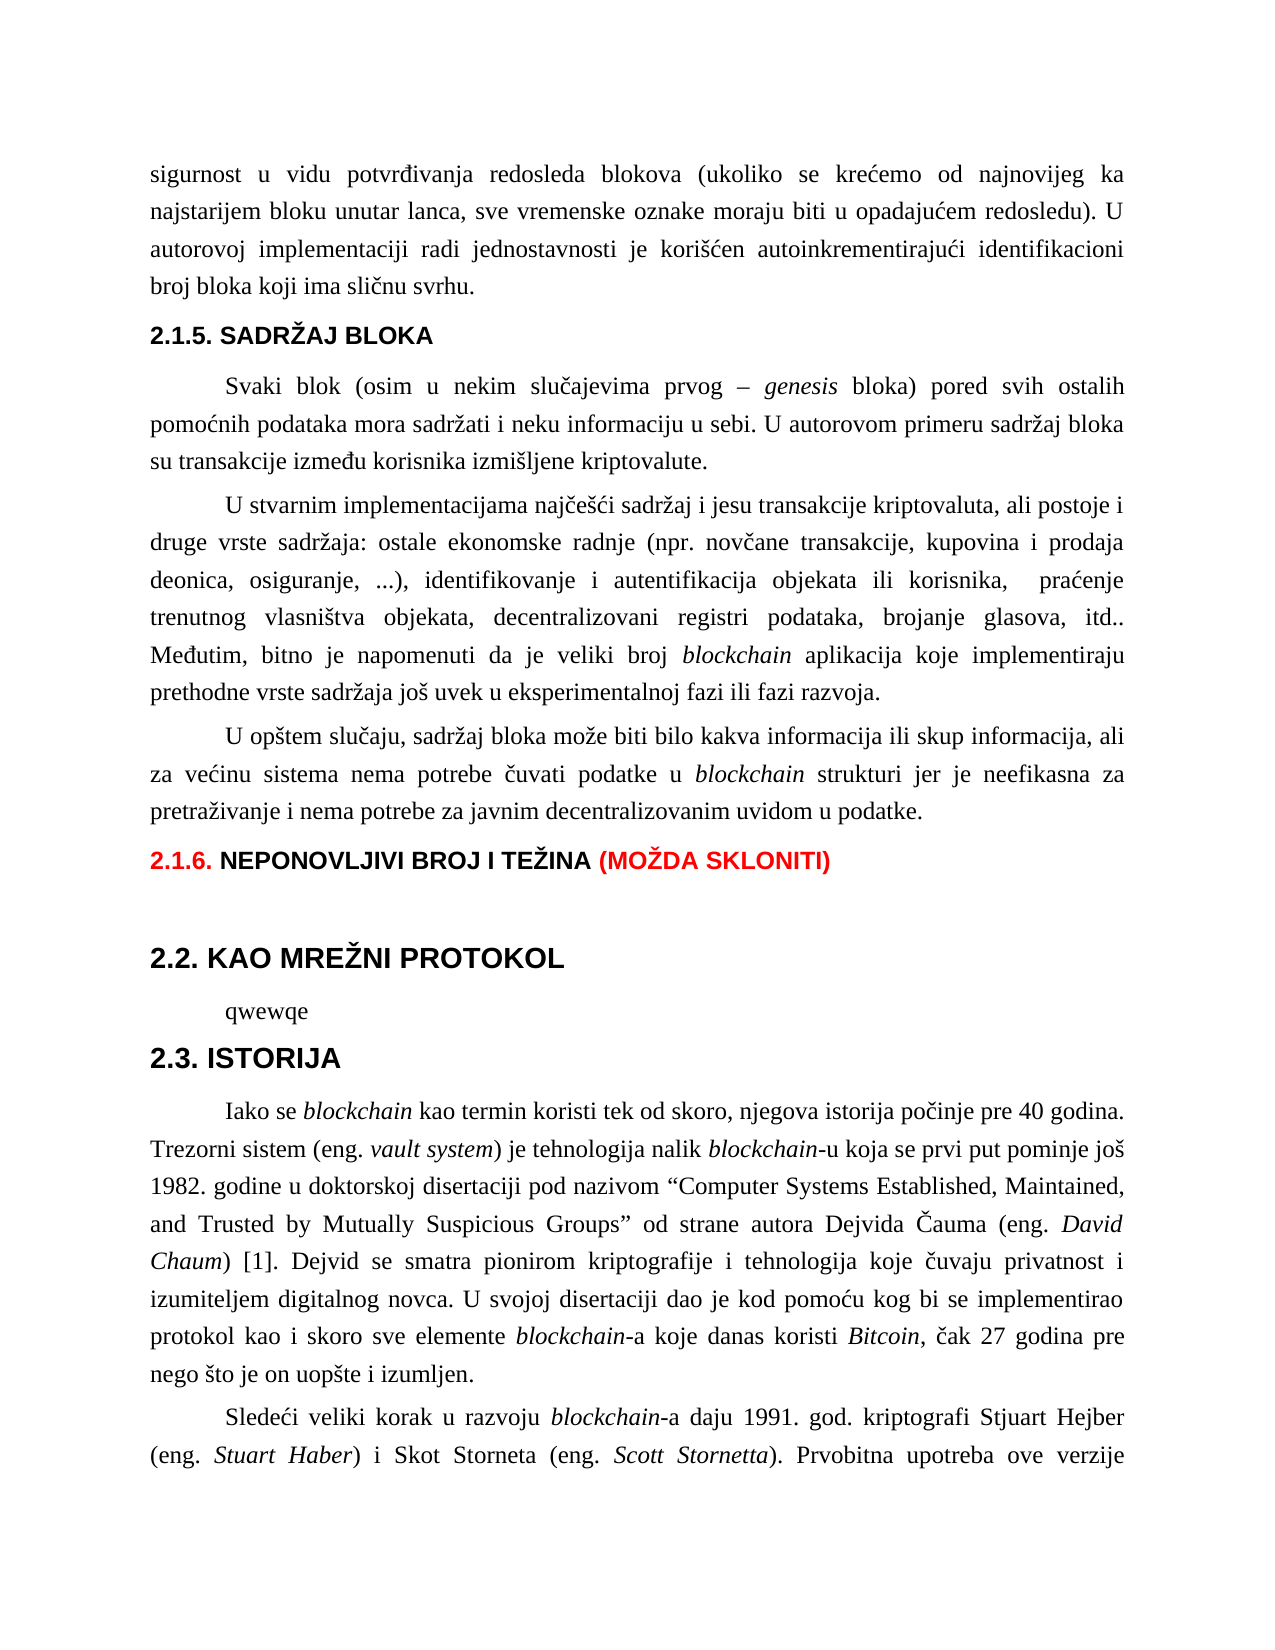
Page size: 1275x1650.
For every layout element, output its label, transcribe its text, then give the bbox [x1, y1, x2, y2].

subtitle SADRŽAJ bloka [150, 312, 1125, 350]
subtitle ISTORIJA [150, 1037, 1125, 1075]
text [150, 1394, 1125, 1469]
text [150, 150, 1125, 300]
text U stvarnim implementacijama najčešći sadržaj i jesu transakcije kriptovaluta, ali postoje i druge vrste sadržaja: ostale ekonomske radnje (npr. novčane transakcije, kupovina i prodaja deonica, osiguranje, ...), identifikovanje i autentifikacija objekata ili korisnika, praćenje trenutnog vlasništva objekata, decentralizovani registri podataka, brojanje glasova, itd.. Međutim, bitno je napomenuti da je veliki broj blockchain aplikacija koje implementiraju prethodne vrste sadržaja još uvek u eksperimentalnoj fazi ili fazi razvoja. [150, 481, 1125, 706]
text Svaki blok (osim u nekim slučajevima prvog – genesis bloka) pored svih ostalih pomoćnih podataka mora sadržati i neku informaciju u sebi. U autorovom primeru sadržaj bloka su transakcije između korisnika izmišljene kriptovalute. [150, 362, 1125, 475]
subtitle NEPONOVLJIVI BROJ I TEŽINA (MOŽDA SKLONITI) [150, 837, 1125, 875]
text qwewqe [150, 987, 1125, 1025]
text U opštem slučaju, sadržaj bloka može biti bilo kakva informacija ili skup informacija, ali za većinu sistema nema potrebe čuvati podatke u blockchain strukturi jer je neefikasna za pretraživanje i nema potrebe za javnim decentralizovanim uvidom u podatke. [150, 712, 1125, 825]
text Iako se blockchain kao termin koristi tek od skoro, njegova istorija počinje pre 40 godina. Trezorni sistem (eng. vault system) je tehnologija nalik blockchain-u koja se prvi put pominje još 1982. godine u doktorskoj disertaciji pod nazivom “Computer Systems Established, Maintained, and Trusted by Mutually Suspicious Groups” od strane autora Dejvida Čauma (eng. David Chaum). Dejvid se smatra pionirom kriptografije i tehnologija koje čuvaju privatnost i izumiteljem digitalnog novca. U svojoj disertaciji dao je kod pomoću kog bi se implementirao protokol kao i skoro sve elemente blockchain-a koje danas koristi Bitcoin, čak 27 godina pre nego što je on uopšte i izumljen. [150, 1087, 1125, 1387]
subtitle KAO MREŽNI PROTOKOL [150, 937, 1125, 975]
